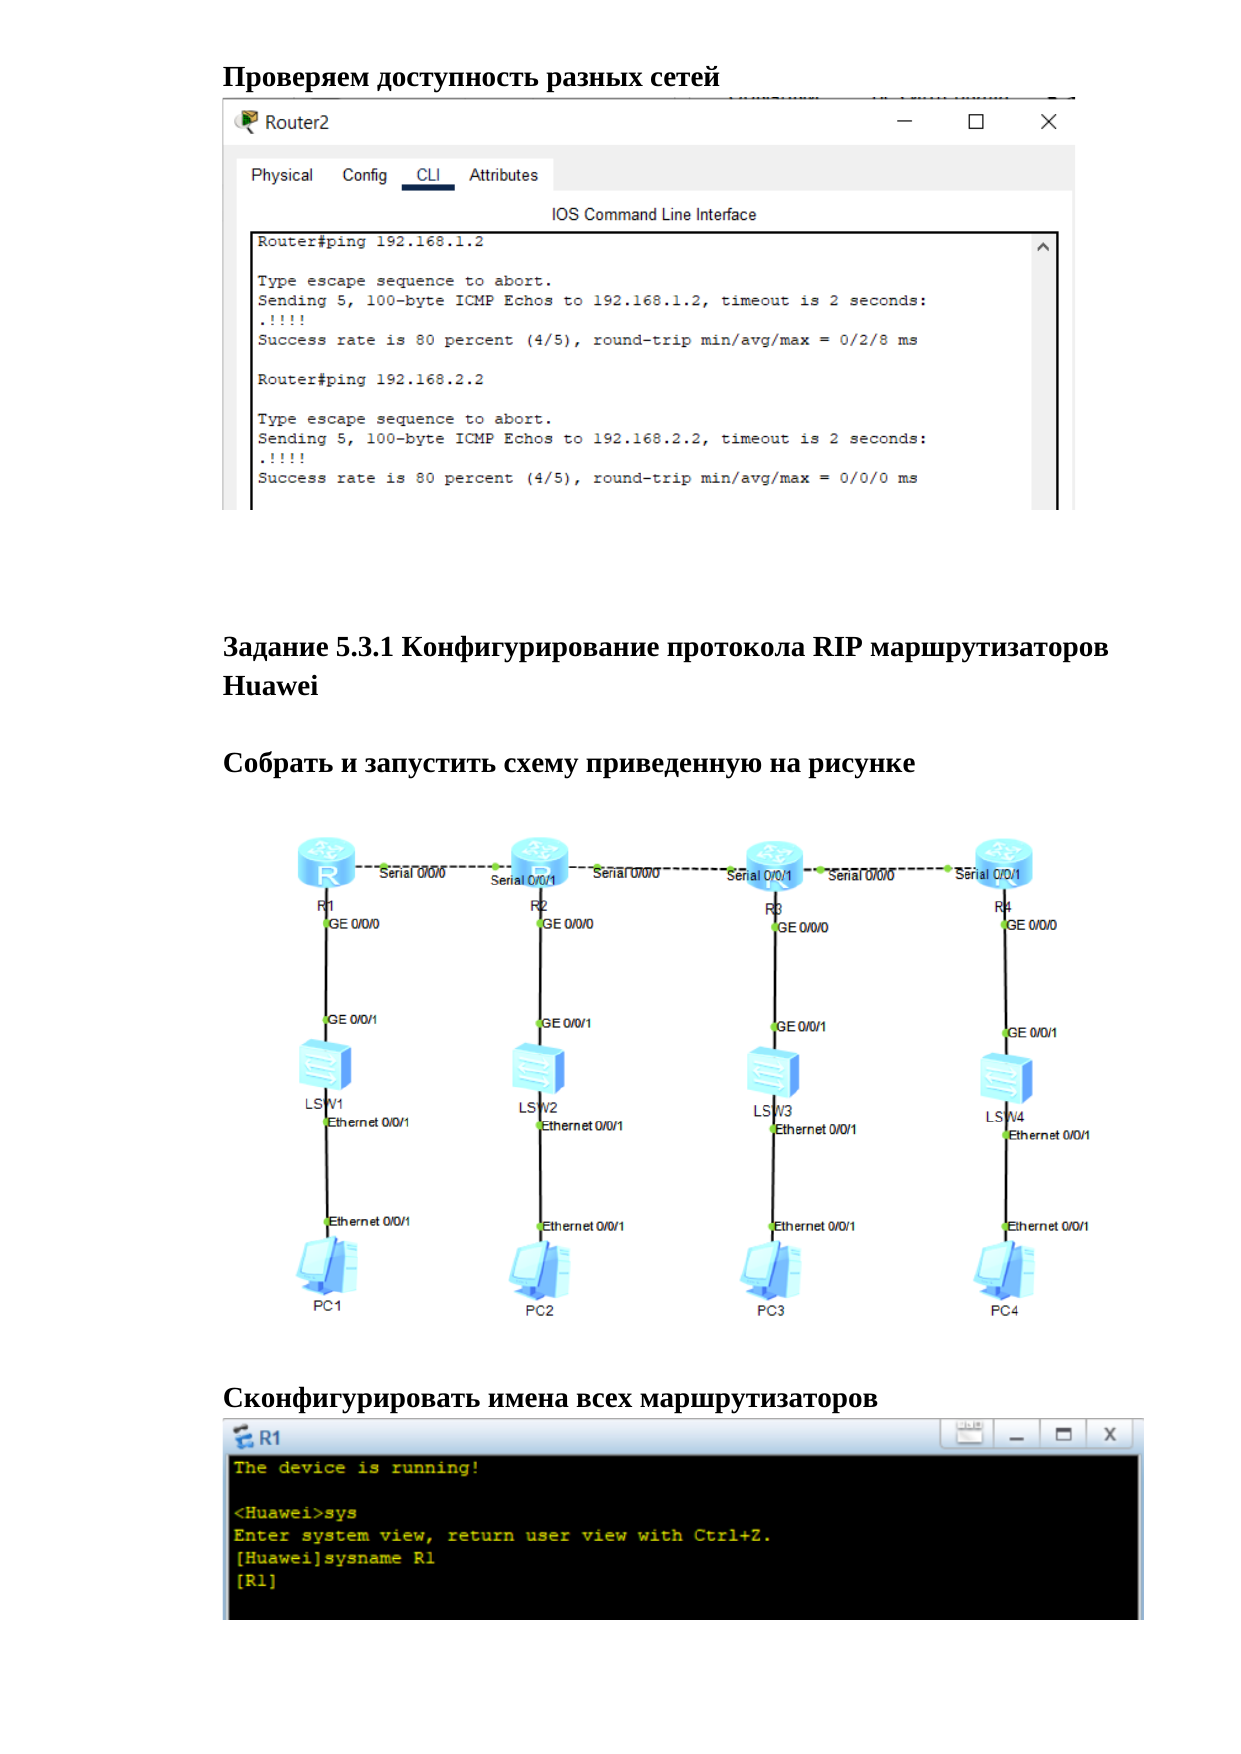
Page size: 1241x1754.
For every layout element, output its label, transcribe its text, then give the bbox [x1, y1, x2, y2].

list Задание 5.3.1 Конфигурирование протокола RIP маршрутизаторов Huawei [223, 629, 1169, 702]
picture [222, 783, 1152, 1376]
list Сконфигурировать имена всех маршрутизаторов [223, 1380, 1169, 1413]
list Проверяем доступность разных сетей [223, 59, 1169, 93]
picture [222, 1418, 1144, 1620]
list Собрать и запустить схему приведенную на рисунке [223, 745, 1169, 779]
picture [222, 97, 1076, 510]
